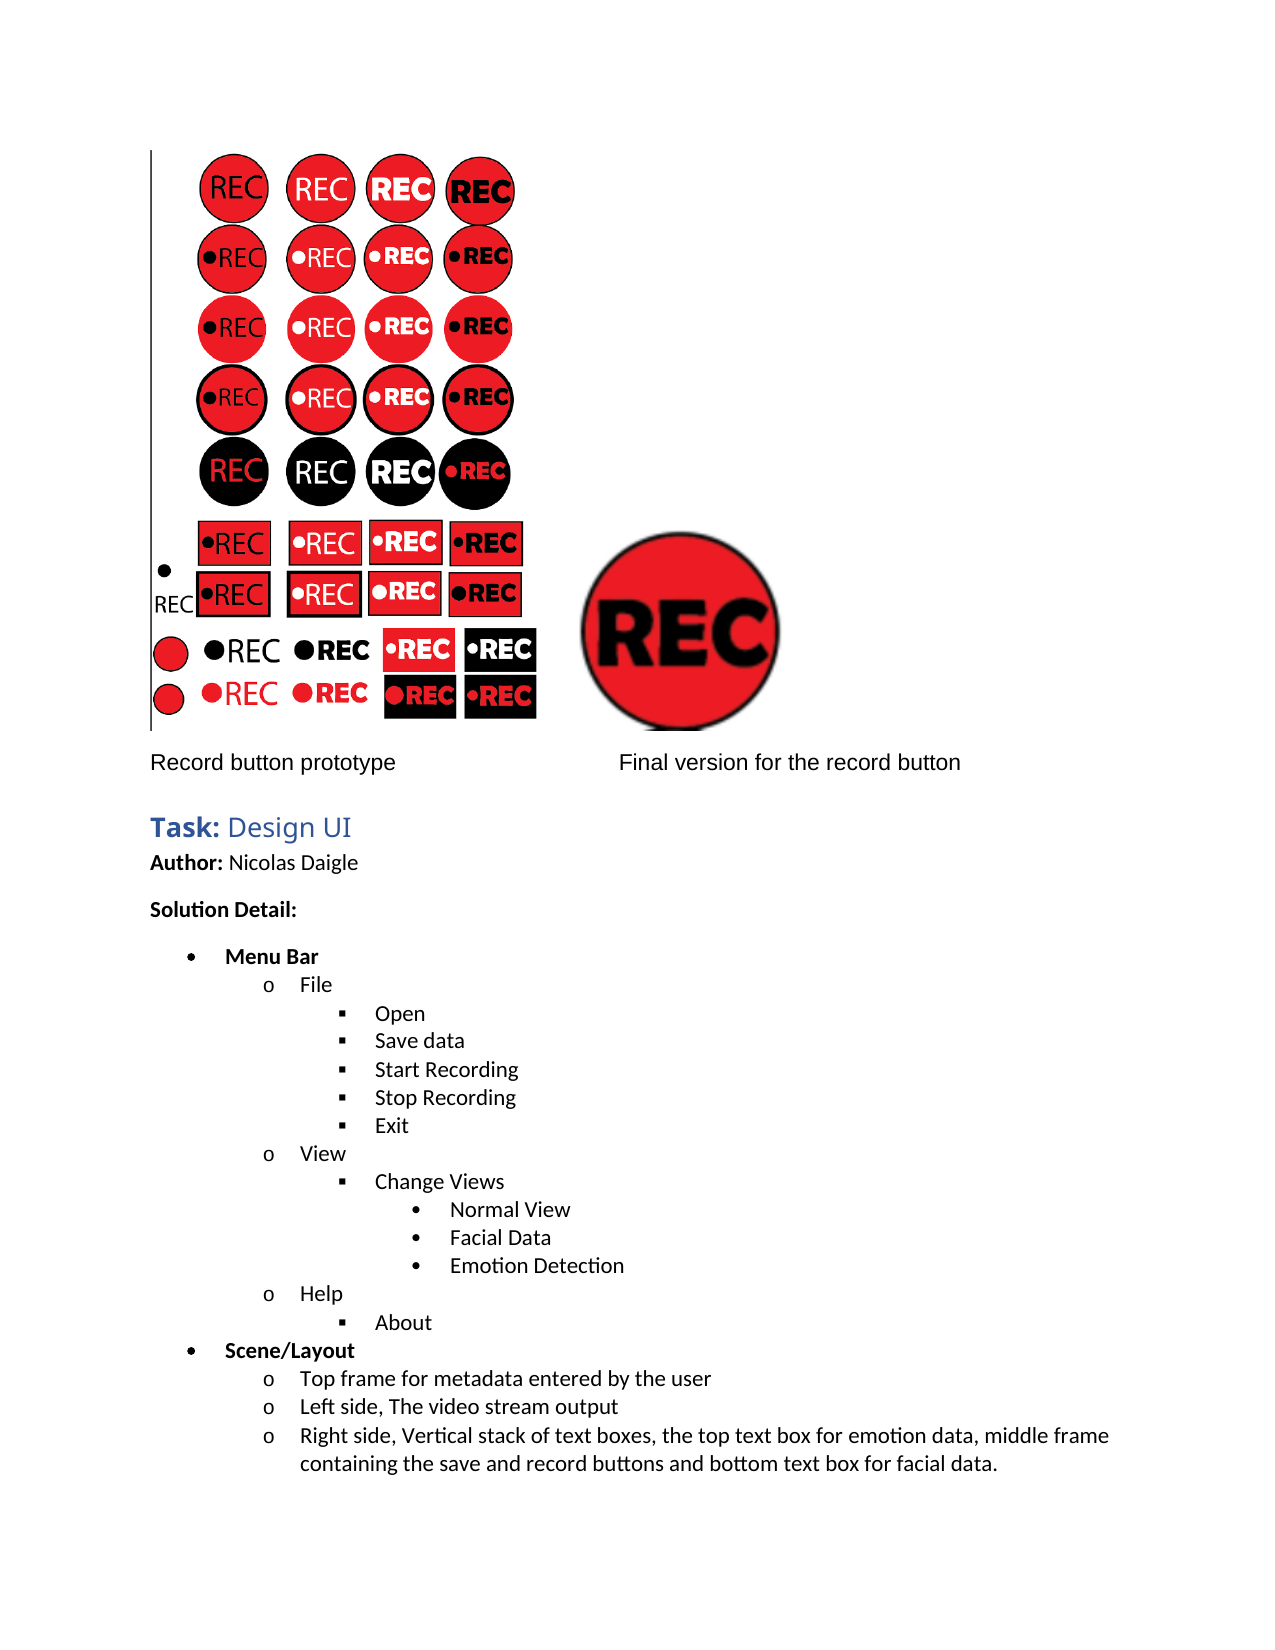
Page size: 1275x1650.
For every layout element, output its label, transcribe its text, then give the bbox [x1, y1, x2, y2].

list Start Recording [337, 1055, 1125, 1083]
list Menu Bar [187, 942, 1125, 970]
text Author: Nicolas Daigle [150, 848, 1125, 876]
picture [150, 150, 563, 731]
list Top frame for metadata entered by the user [262, 1364, 1125, 1392]
list File [262, 970, 1125, 999]
text Solution Detail: [150, 895, 1125, 923]
text Record button prototype Final version for the record button [150, 749, 1125, 776]
list Left side, The video stream output [262, 1392, 1125, 1421]
list View [262, 1139, 1125, 1167]
list Emotion Detection [412, 1251, 1125, 1279]
list Facial Data [412, 1223, 1125, 1251]
list Change Views [337, 1167, 1125, 1195]
list Help [262, 1279, 1125, 1308]
picture [569, 530, 788, 731]
list Stop Recording [337, 1083, 1125, 1111]
list Open [337, 999, 1125, 1027]
list Save data [337, 1027, 1125, 1055]
list Scene/Layout [187, 1336, 1125, 1364]
list About [337, 1308, 1125, 1336]
list Right side, Vertical stack of text boxes, the top text box for emotion data, middle frame containing the save and record buttons and bottom text box for facial data. [262, 1421, 1125, 1478]
subtitle Task: Design UI [150, 808, 1125, 845]
list Exit [337, 1111, 1125, 1139]
list Normal View [412, 1195, 1125, 1223]
